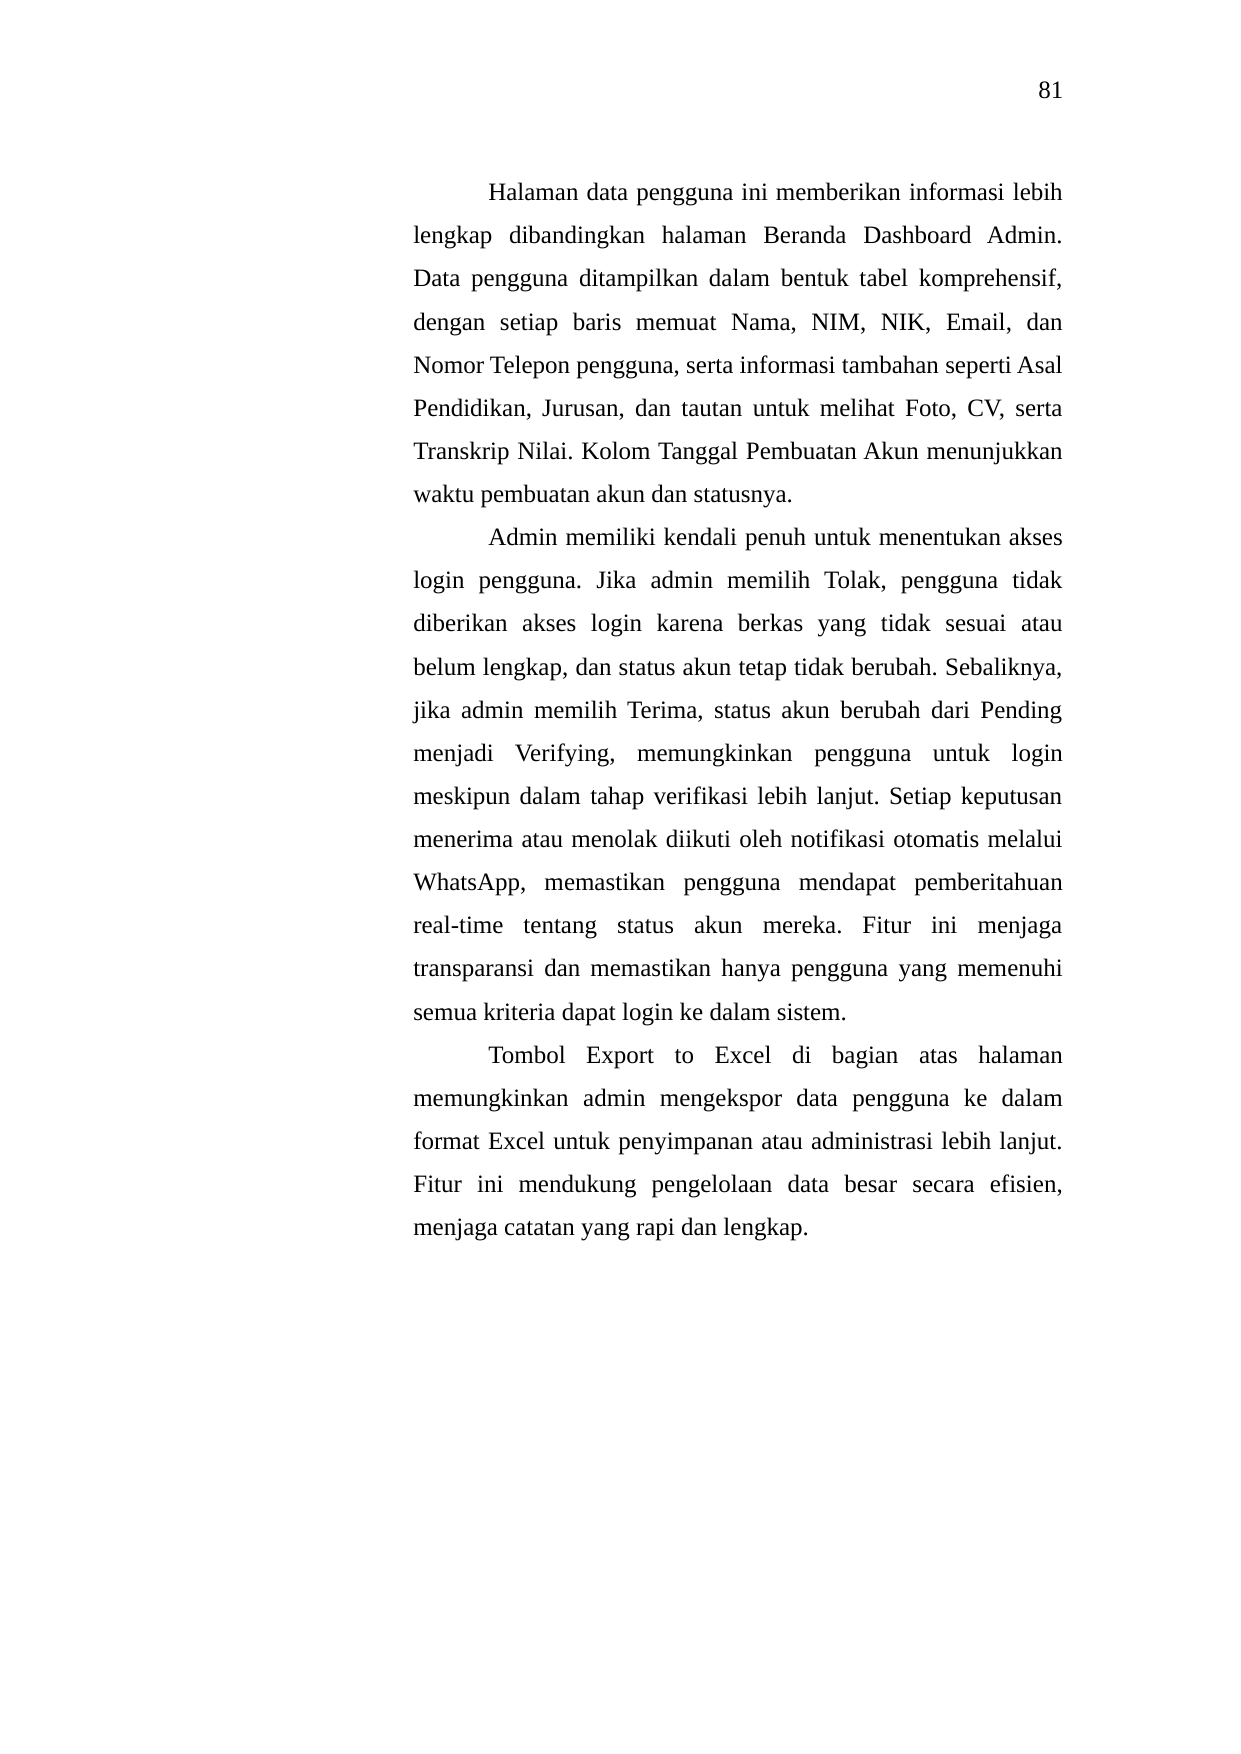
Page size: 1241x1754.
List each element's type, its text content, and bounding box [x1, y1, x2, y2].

list Tombol Export to Excel di bagian atas halaman memungkinkan admin mengekspor data pengguna ke dalam format Excel untuk penyimpanan atau administrasi lebih lanjut. Fitur ini mendukung pengelolaan data besar secara efisien, menjaga catatan yang rapi dan lengkap. [413, 1040, 1063, 1241]
list Admin memiliki kendali penuh untuk menentukan akses login pengguna. Jika admin memilih Tolak, pengguna tidak diberikan akses login karena berkas yang tidak sesuai atau belum lengkap, dan status akun tetap tidak berubah. Sebaliknya, jika admin memilih Terima, status akun berubah dari Pending menjadi Verifying, memungkinkan pengguna untuk login meskipun dalam tahap verifikasi lebih lanjut. Setiap keputusan menerima atau menolak diikuti oleh notifikasi otomatis melalui WhatsApp, memastikan pengguna mendapat pemberitahuan real-time tentang status akun mereka. Fitur ini menjaga transparansi dan memastikan hanya pengguna yang memenuhi semua kriteria dapat login ke dalam sistem. [413, 522, 1063, 1025]
list Halaman data pengguna ini memberikan informasi lebih lengkap dibandingkan halaman Beranda Dashboard Admin. Data pengguna ditampilkan dalam bentuk tabel komprehensif, dengan setiap baris memuat Nama, NIM, NIK, Email, dan Nomor Telepon pengguna, serta informasi tambahan seperti Asal Pendidikan, Jurusan, dan tautan untuk melihat Foto, CV, serta Transkrip Nilai. Kolom Tanggal Pembuatan Akun menunjukkan waktu pembuatan akun dan statusnya. [413, 177, 1063, 508]
